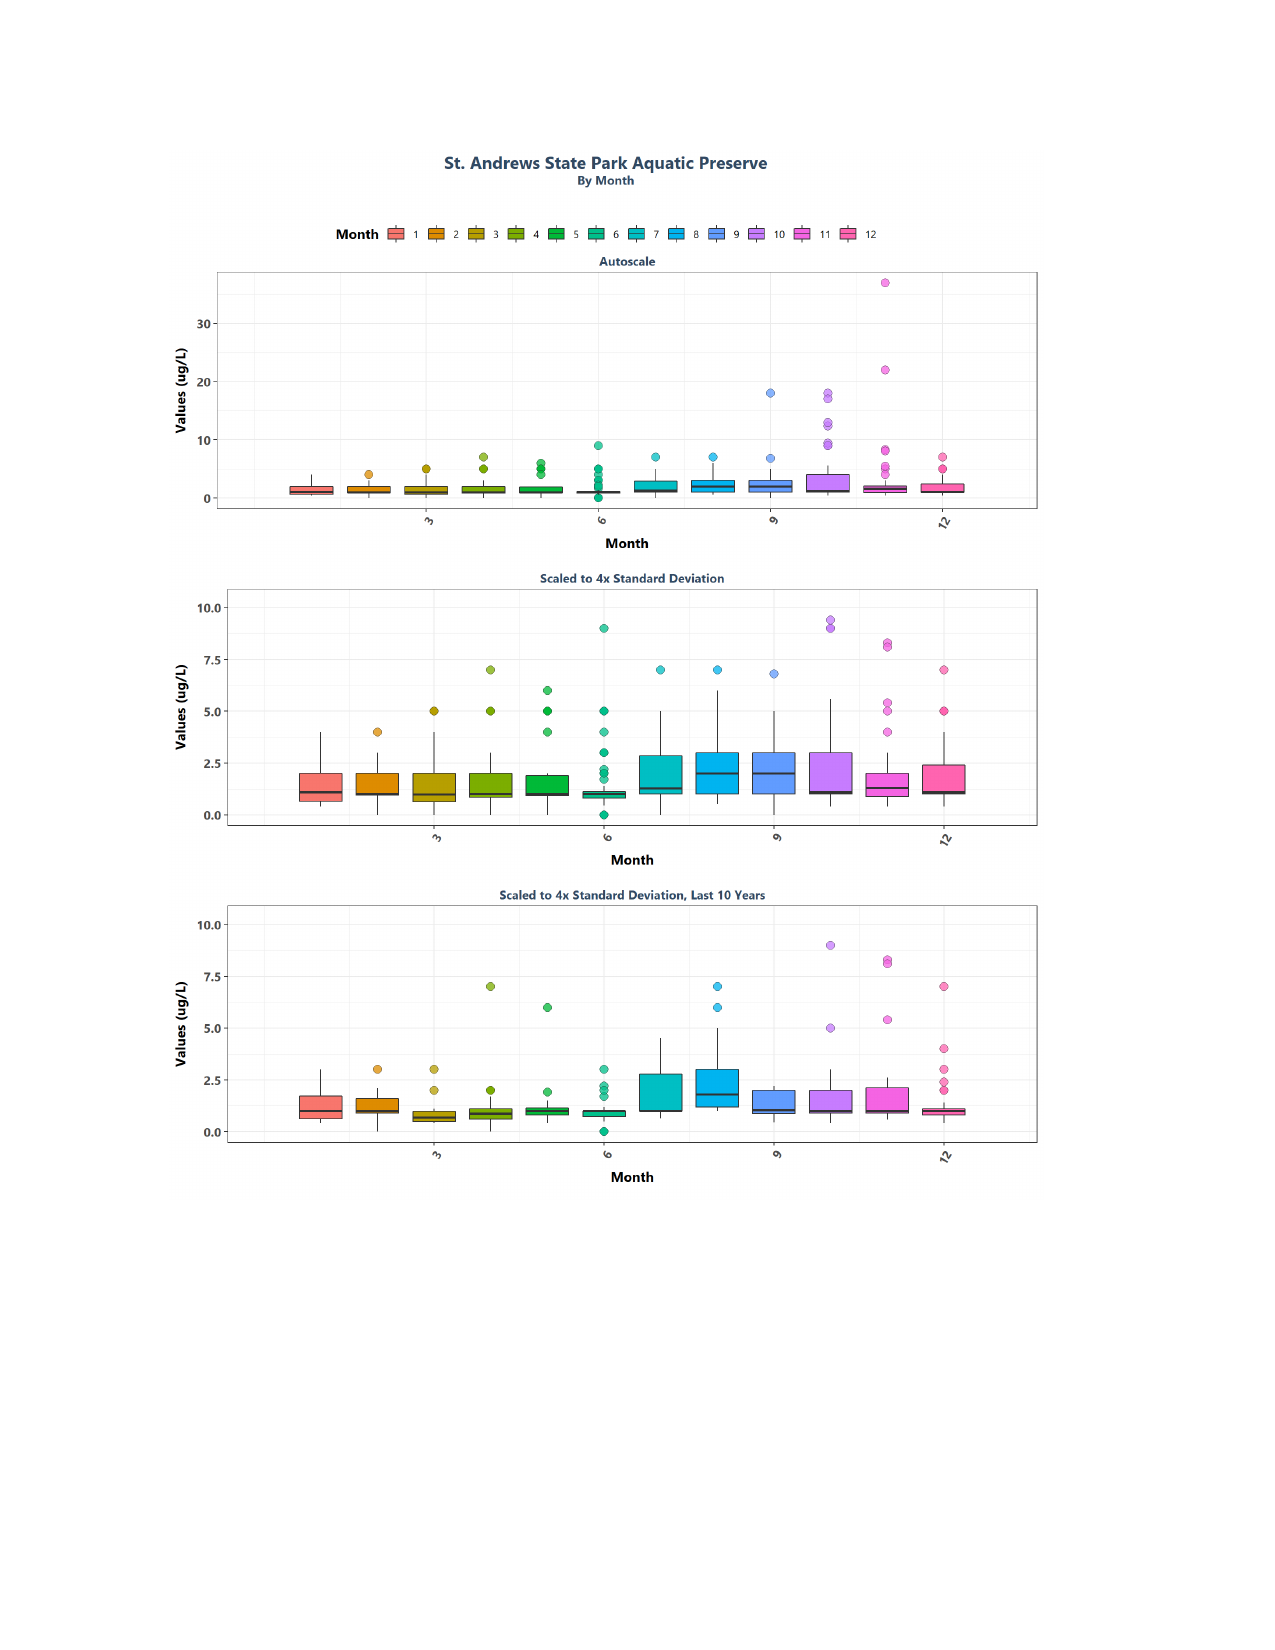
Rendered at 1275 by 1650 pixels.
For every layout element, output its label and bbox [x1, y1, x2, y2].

picture [168, 150, 1044, 1200]
